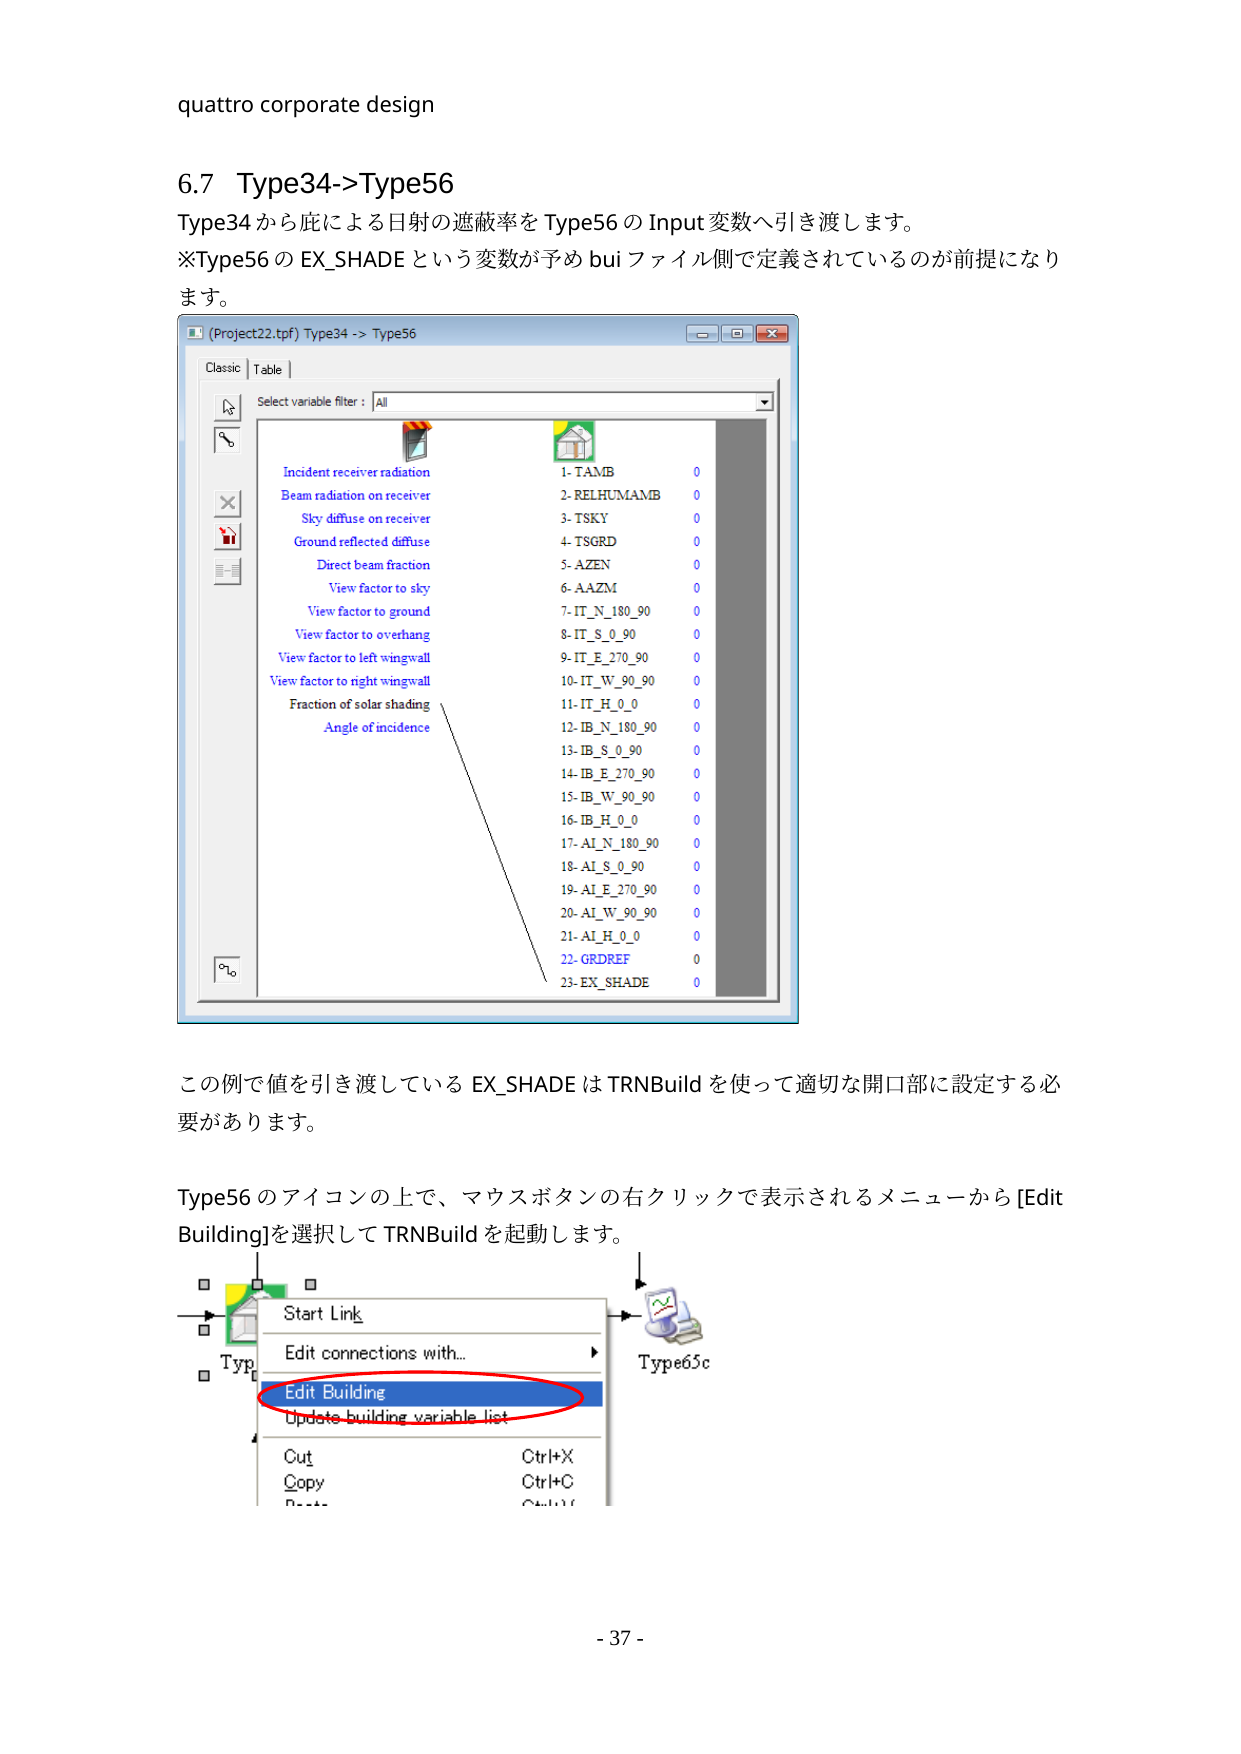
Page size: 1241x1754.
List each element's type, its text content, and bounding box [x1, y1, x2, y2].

text ※Type56のEX_SHADEという変数が予めbuiファイル側で定義されているのが前提になります。 [177, 239, 1063, 314]
picture [177, 314, 799, 1024]
text Type34から庇による日射の遮蔽率をType56のInput変数へ引き渡します。 [177, 202, 1063, 239]
picture [177, 1252, 772, 1506]
text Type34->Type56 [177, 164, 1063, 202]
text Type56のアイコンの上で、マウスボタンの右クリックで表示されるメニューから[Edit Building]を選択してTRNBuildを起動します。 [177, 1177, 1063, 1252]
text この例で値を引き渡しているEX_SHADEはTRNBuildを使って適切な開口部に設定する必要があります。 [177, 1064, 1063, 1139]
